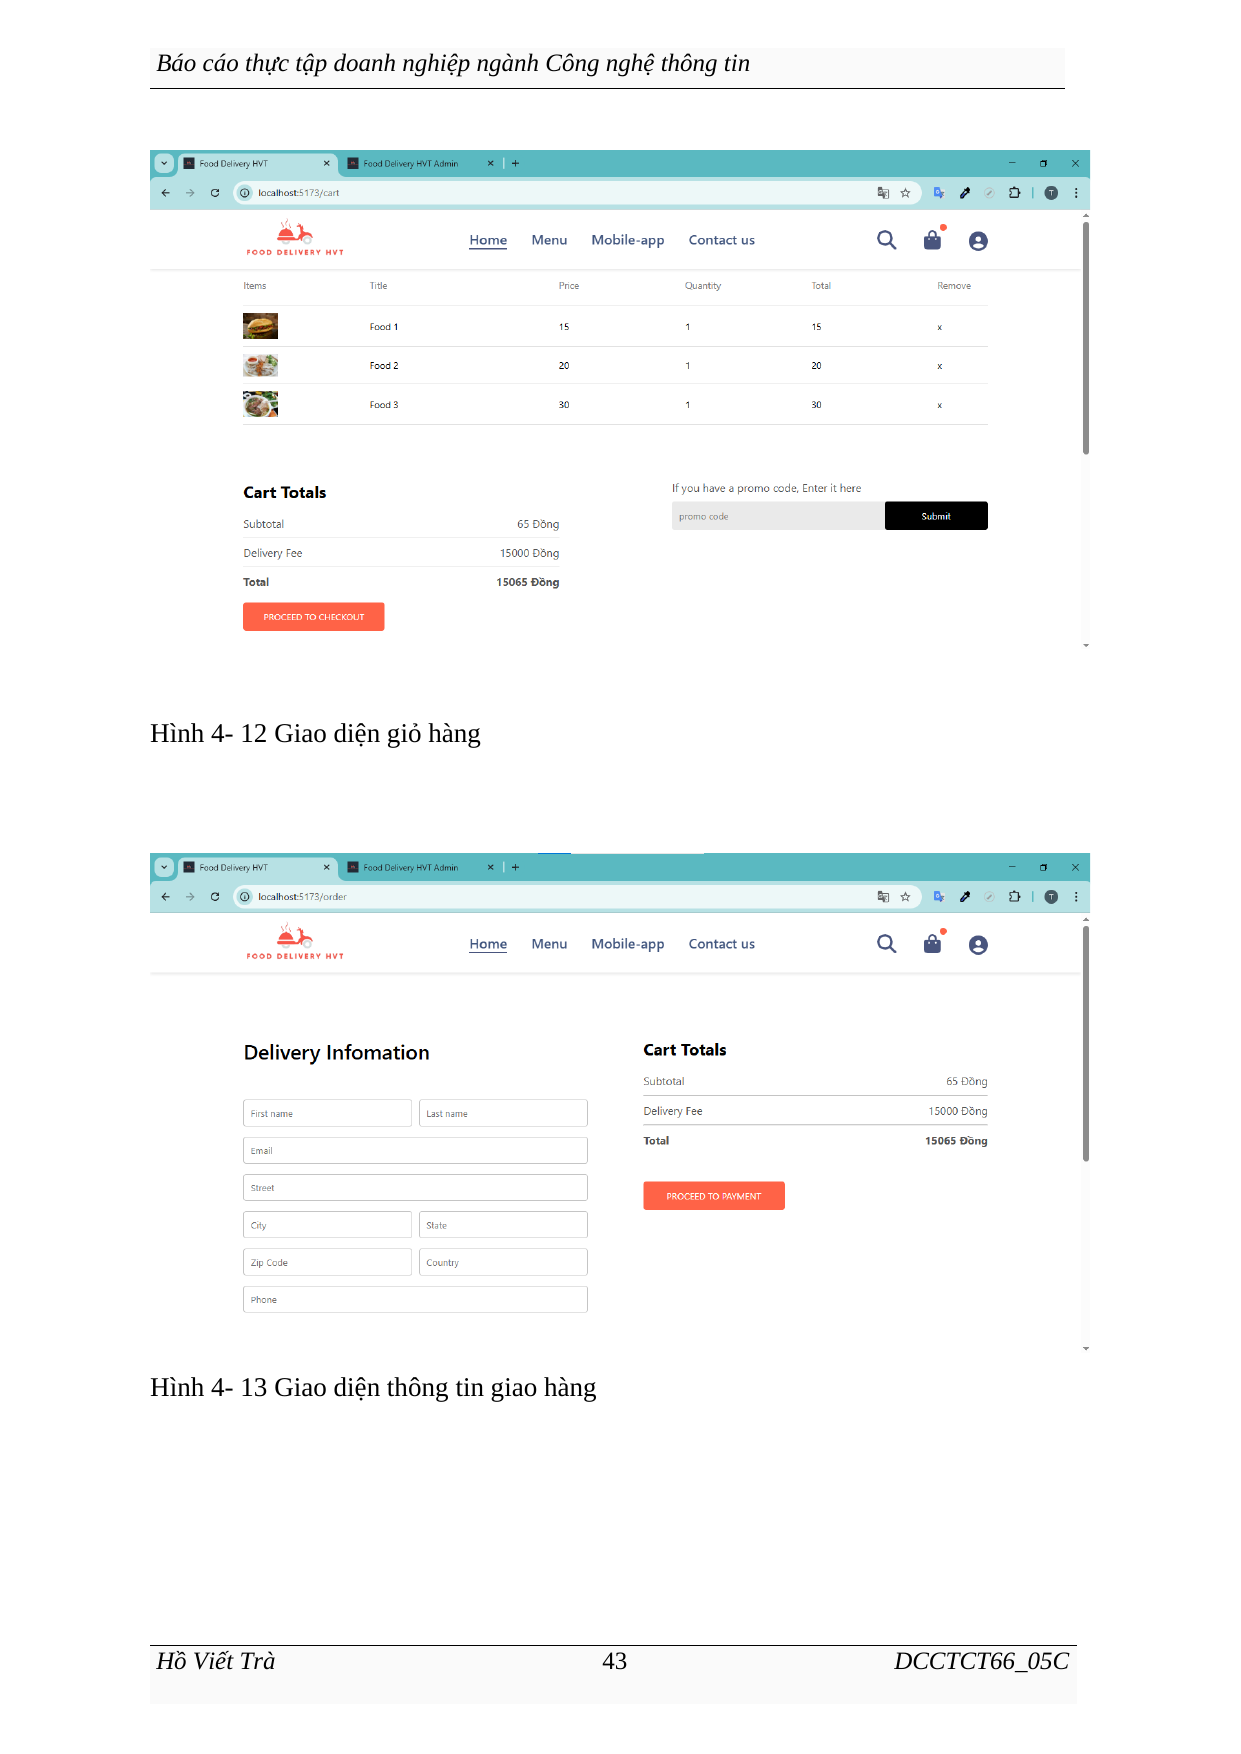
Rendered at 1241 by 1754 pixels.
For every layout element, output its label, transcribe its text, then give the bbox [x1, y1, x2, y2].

text Hình 4- 12 Giao diện giỏ hàng [150, 718, 1090, 749]
text Hình 4- 13 Giao diện thông tin giao hàng [150, 1371, 1090, 1402]
picture [150, 853, 1091, 1353]
picture [150, 150, 1091, 649]
